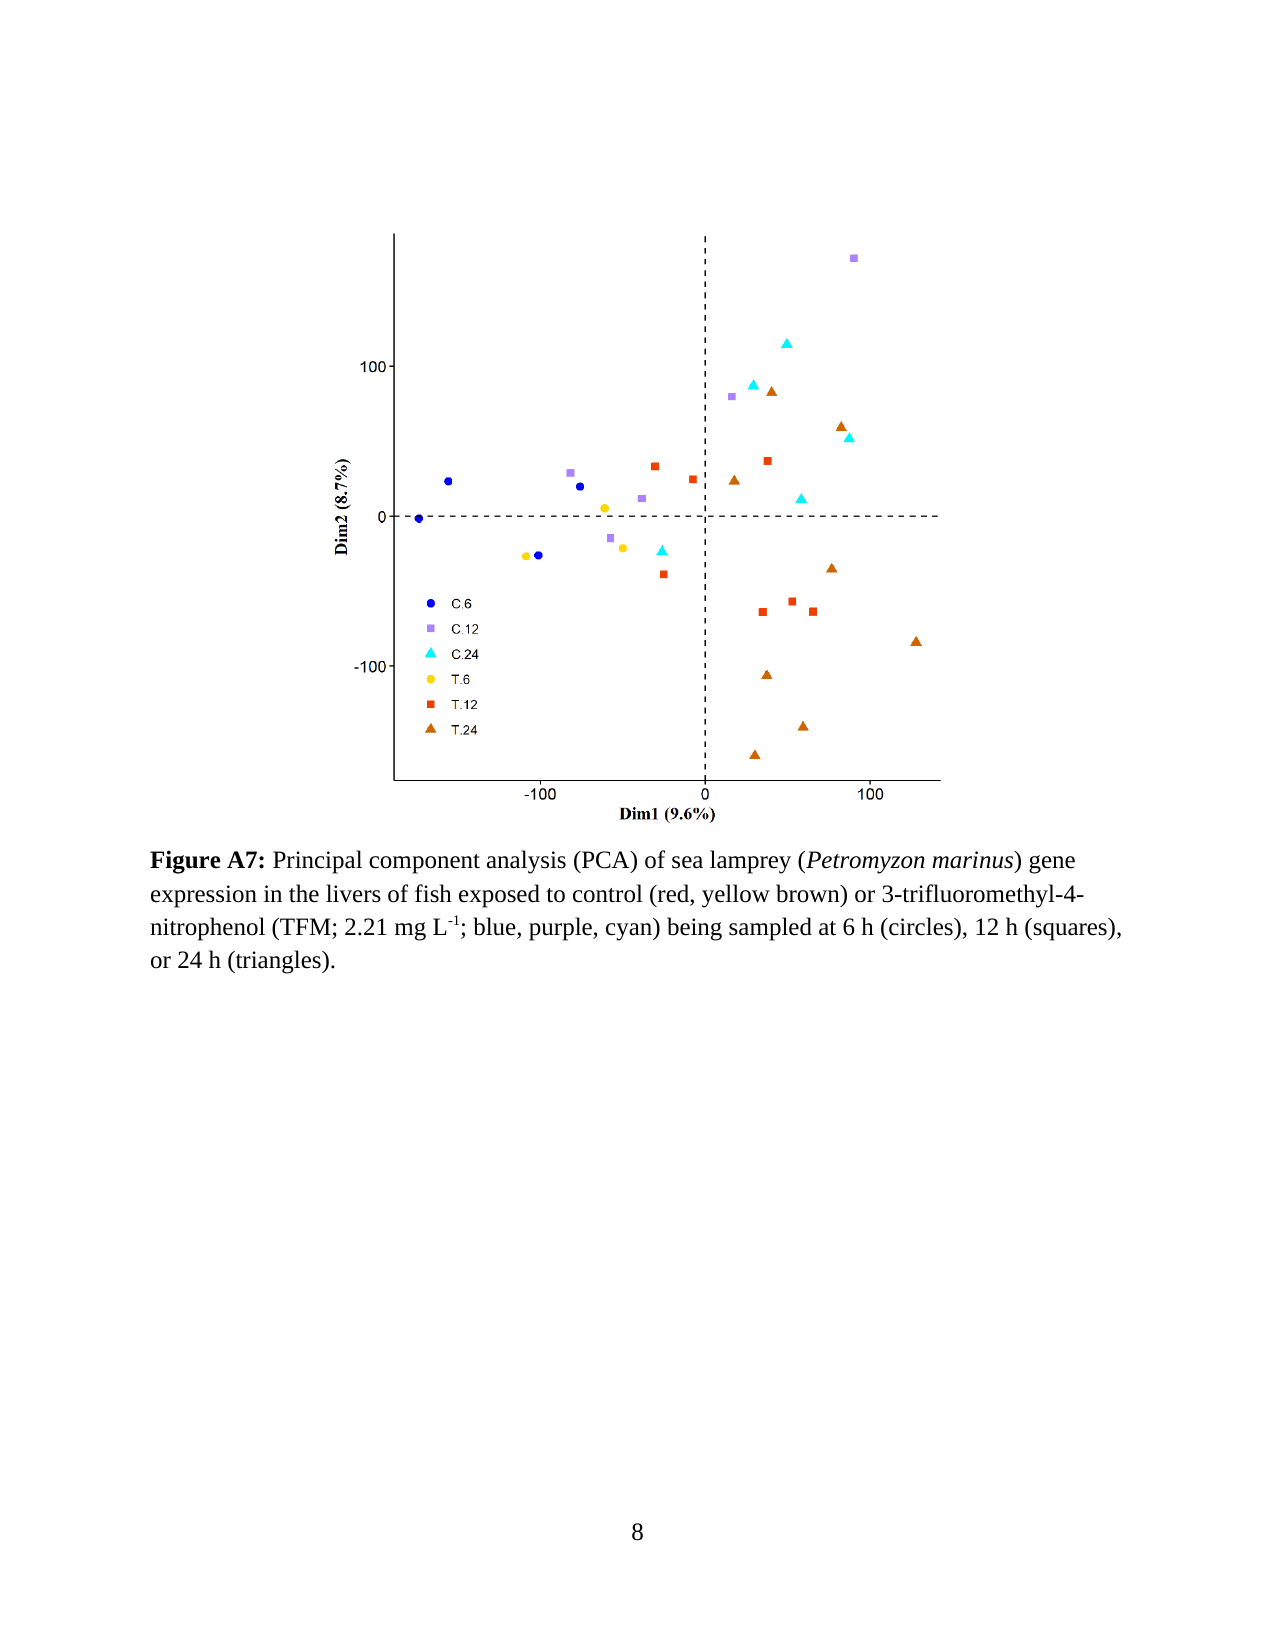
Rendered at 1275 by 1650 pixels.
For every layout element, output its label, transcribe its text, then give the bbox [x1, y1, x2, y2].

text Figure A7: Principal component analysis (PCA) of sea lamprey (Petromyzon marinus) gene expression in the livers of fish exposed to control (red, yellow brown) or 3-trifluoromethyl-4-nitrophenol (TFM; 2.21 mg L-1; blue, purple, cyan) being sampled at 6 h (circles), 12 h (squares), or 24 h (triangles). [150, 846, 1125, 973]
picture [322, 199, 953, 830]
